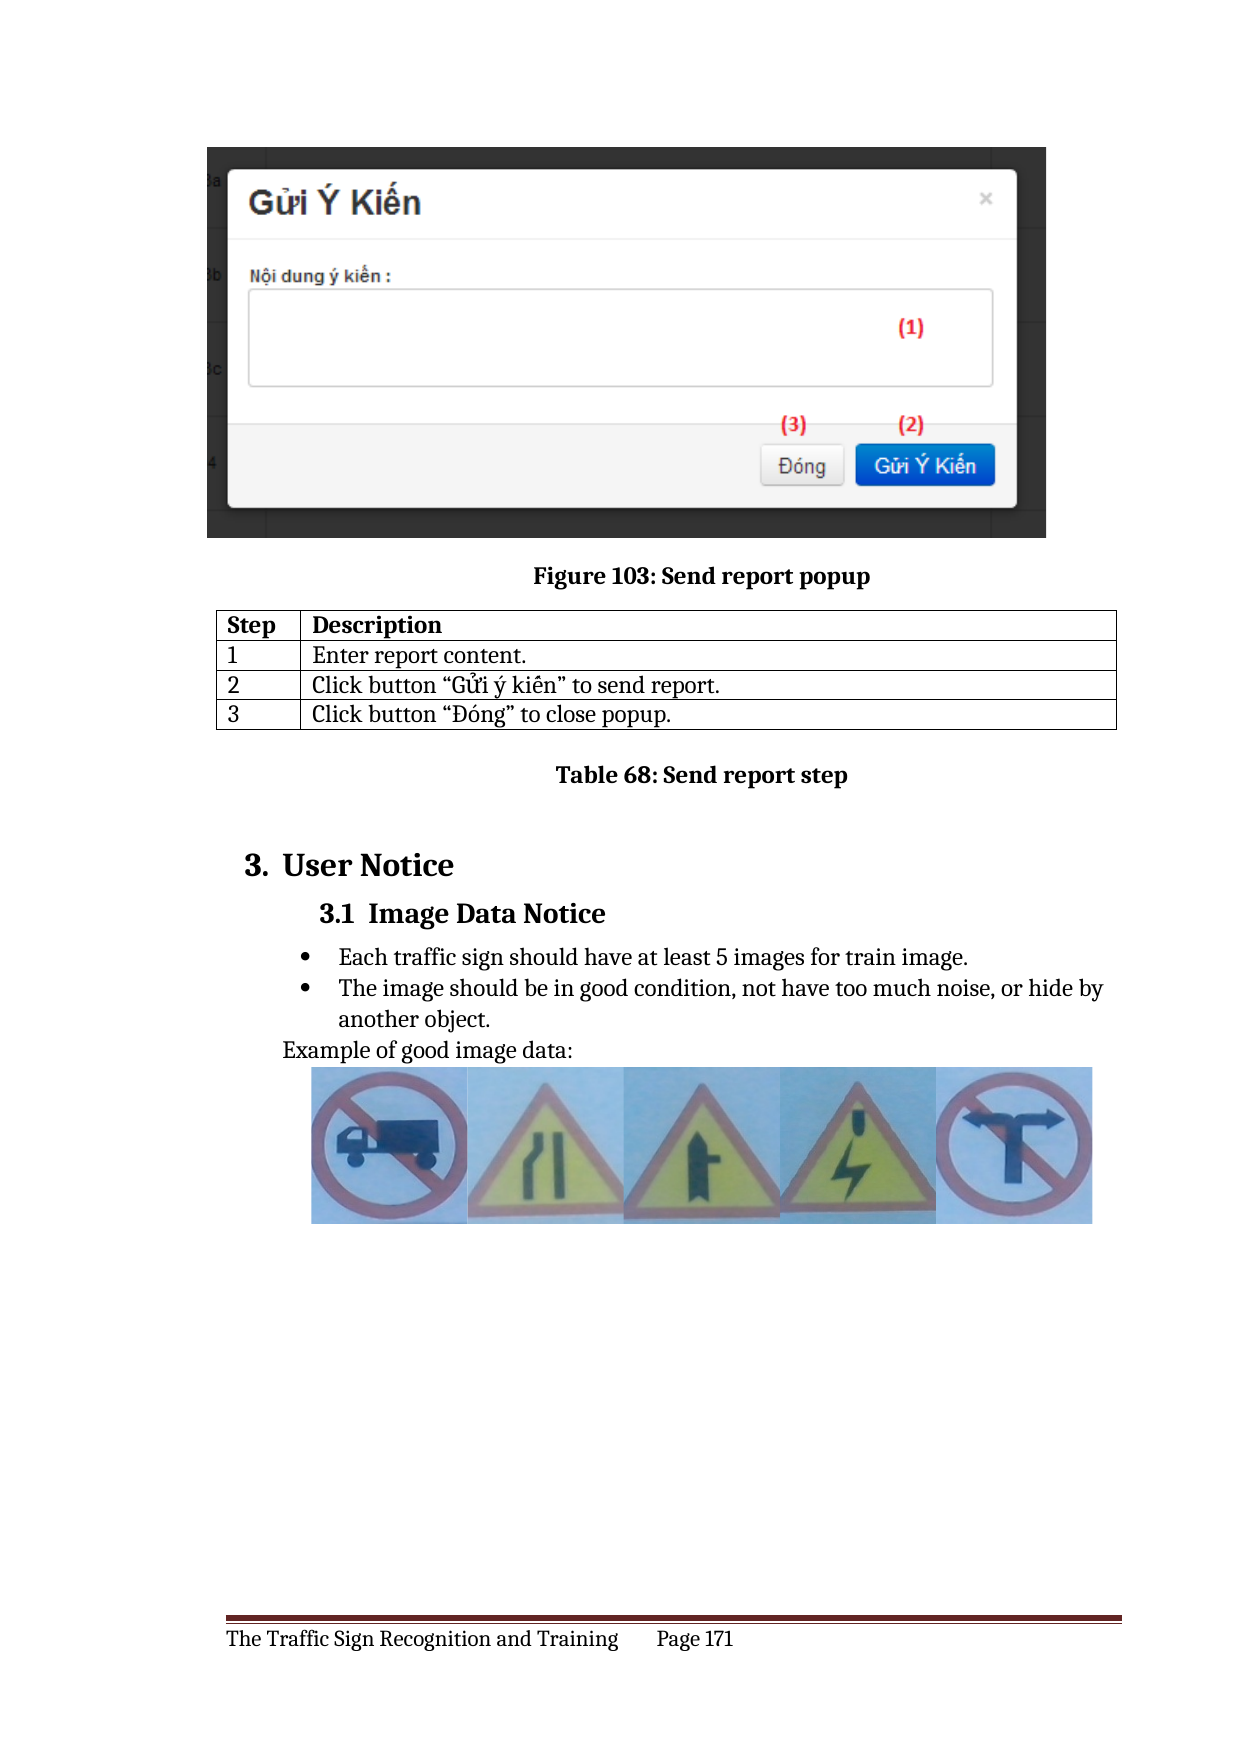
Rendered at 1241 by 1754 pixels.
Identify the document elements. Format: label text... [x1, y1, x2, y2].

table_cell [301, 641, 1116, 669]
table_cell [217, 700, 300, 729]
subtitle Image Data Notice [319, 897, 1122, 931]
list The image should be in good condition, not have too much noise, or hide by another object. [301, 974, 1122, 1034]
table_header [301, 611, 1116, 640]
list Example of good image data: [282, 1036, 1122, 1065]
subtitle User Notice [244, 846, 1122, 884]
picture [311, 1067, 1093, 1224]
list Each traffic sign should have at least 5 images for train image. [301, 943, 1122, 972]
picture [207, 147, 1047, 538]
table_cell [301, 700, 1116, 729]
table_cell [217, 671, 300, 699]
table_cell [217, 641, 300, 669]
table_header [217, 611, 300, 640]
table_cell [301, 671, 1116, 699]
